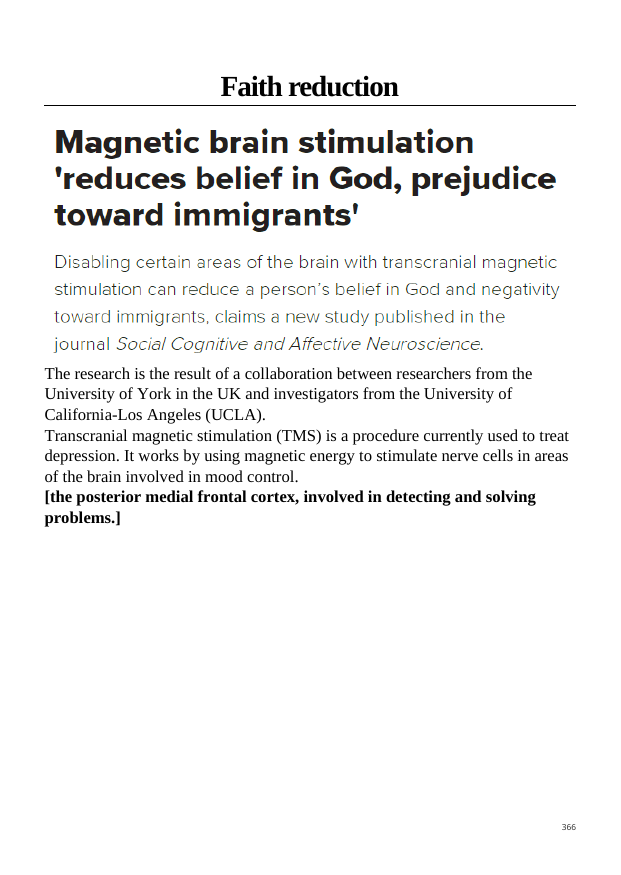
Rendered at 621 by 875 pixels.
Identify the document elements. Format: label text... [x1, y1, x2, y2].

picture [44, 118, 576, 362]
subtitle Faith reduction [44, 69, 576, 105]
text The research is the result of a collaboration between researchers from the University of York in the UK and investigators from the University of California-Los Angeles (UCLA). [44, 363, 576, 424]
text [the posterior medial frontal cortex, involved in detecting and solving problems.] [44, 487, 576, 527]
text Transcranial magnetic stimulation (TMS) is a procedure currently used to treat depression. It works by using magnetic energy to stimulate nerve cells in areas of the brain involved in mood control. [44, 425, 576, 486]
